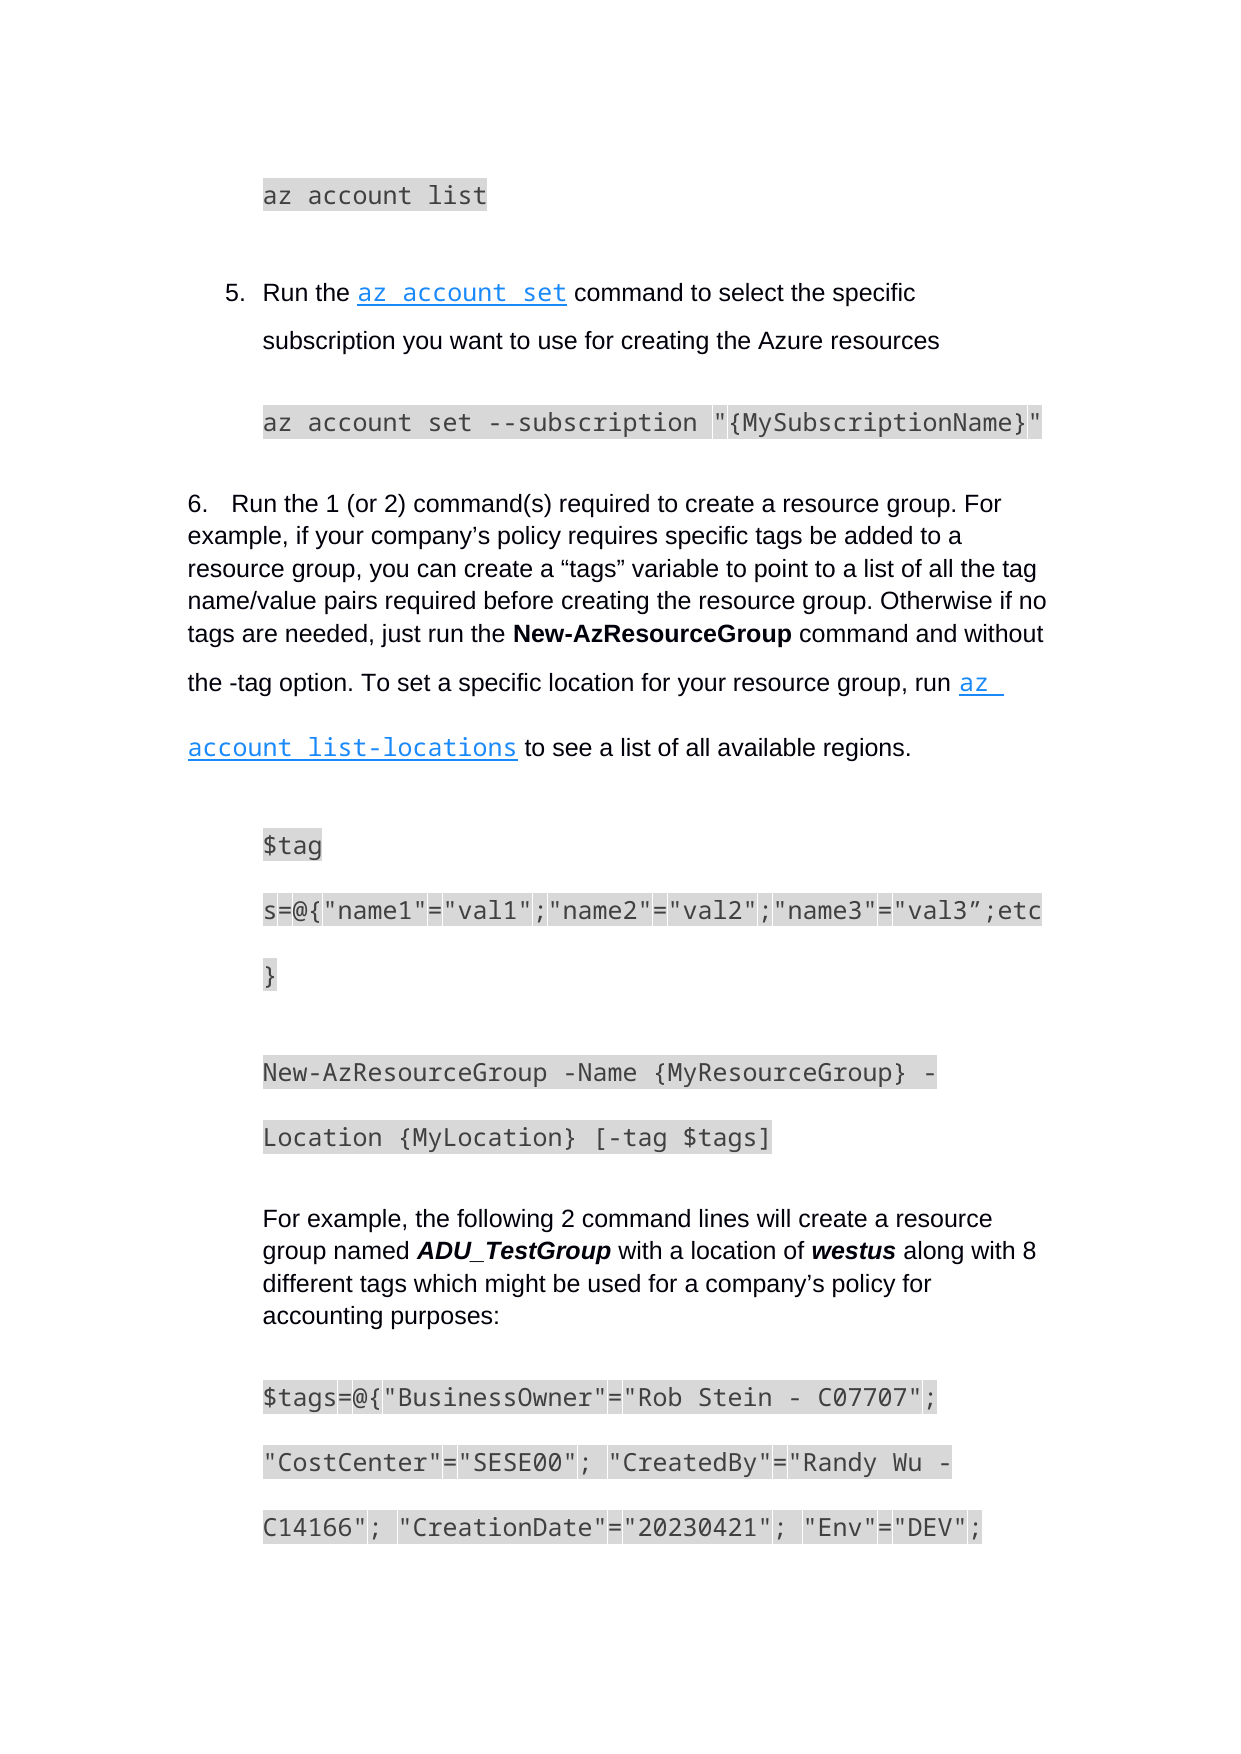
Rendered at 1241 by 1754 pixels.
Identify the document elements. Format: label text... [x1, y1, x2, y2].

text az account list [262, 162, 1053, 227]
text $tags=@{"name1"="val1";"name2"="val2";"name3"="val3”;etc} [262, 812, 1053, 1007]
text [262, 1364, 1053, 1559]
list Run the 1 (or 2) command(s) required to create a resource group. For example, if your company’s policy requires specific tags be added to a resource group, you can create a “tags” variable to point to a list of all the tag name/value pairs required before creating the resource group. Otherwise if no tags are needed, just run the New-AzResourceGroup command and without the -tag option. To set a specific location for your resource group, run az account list-locations to see a list of all available regions. [187, 487, 1053, 779]
list For example, the following 2 command lines will create a resource group named ADU_TestGroup with a location of westus along with 8 different tags which might be used for a company’s policy for accounting purposes: [262, 1202, 1053, 1332]
list Run the az account set command to select the specific subscription you want to use for creating the Azure resources [225, 259, 1053, 357]
text az account set --subscription "{MySubscriptionName}" [262, 389, 1053, 454]
text New-AzResourceGroup -Name {MyResourceGroup} -Location {MyLocation} [-tag $tags] [262, 1039, 1053, 1169]
